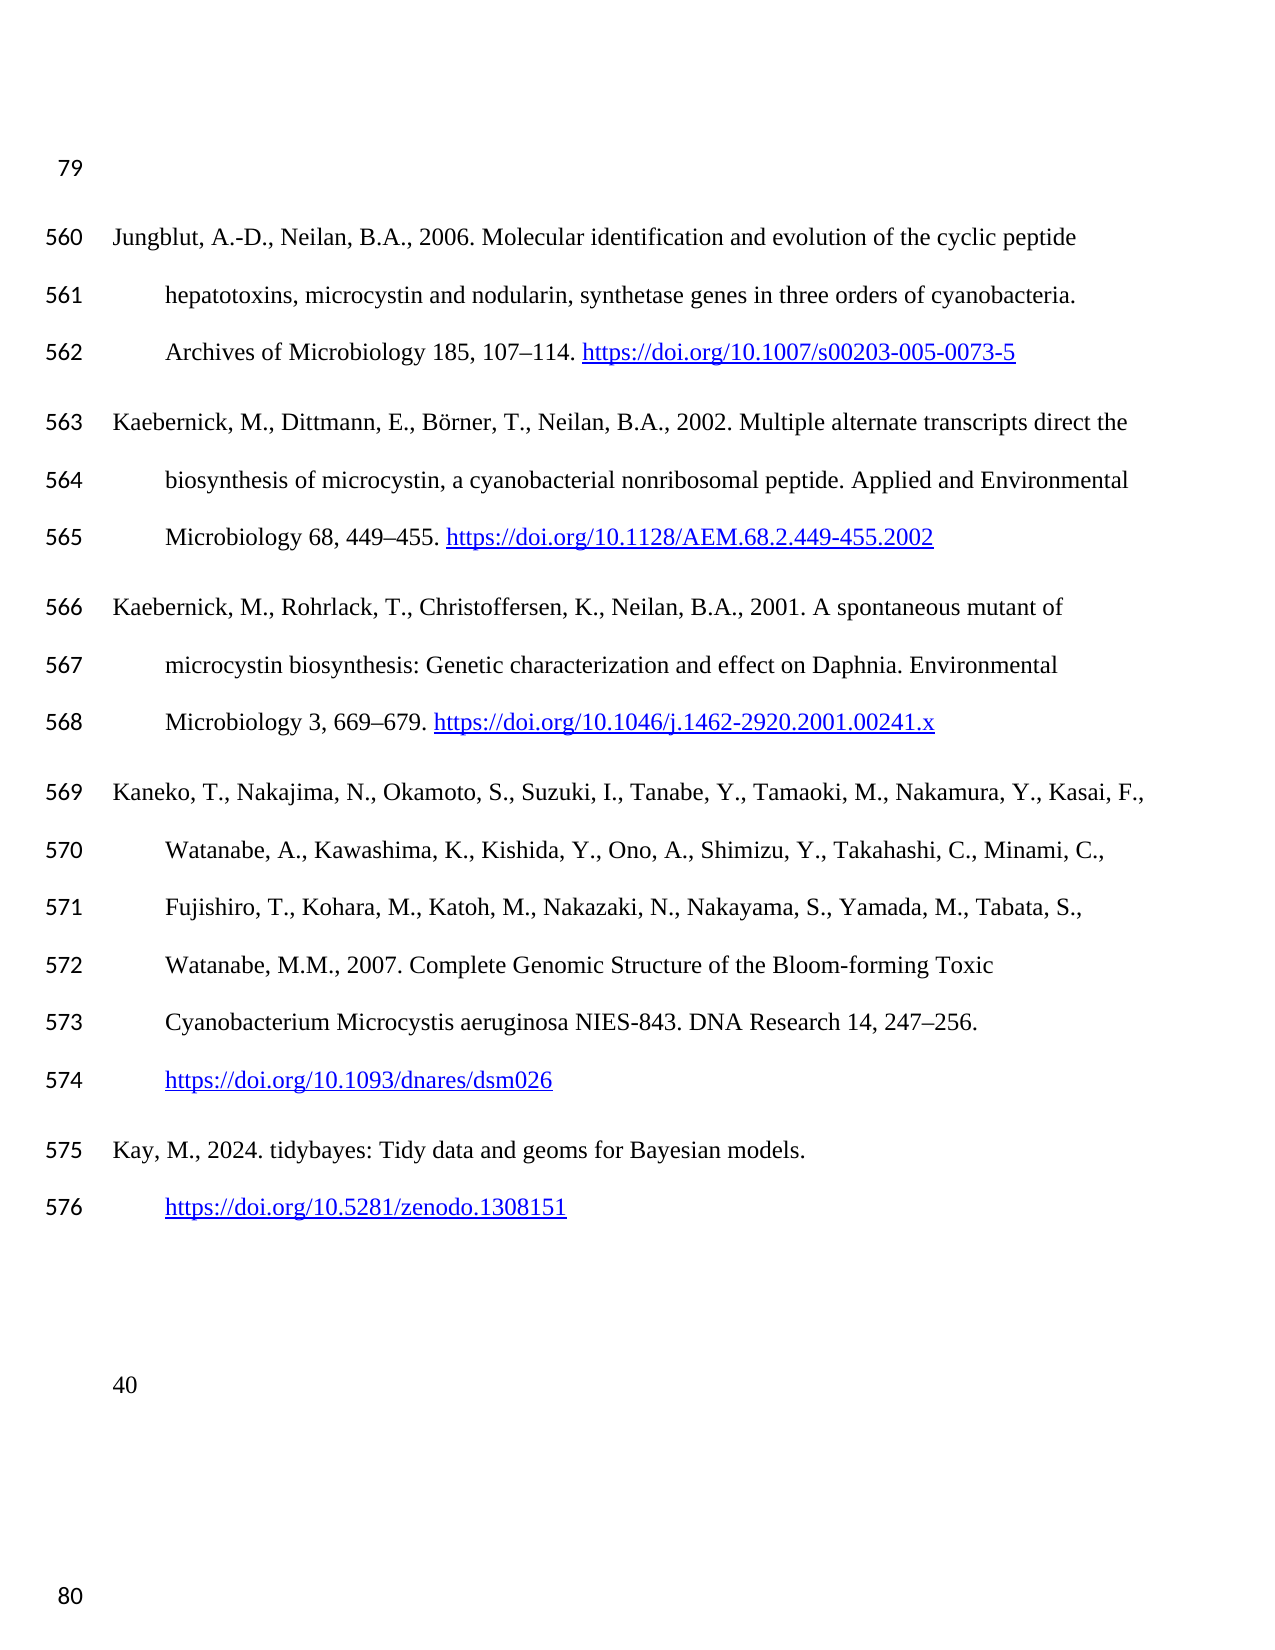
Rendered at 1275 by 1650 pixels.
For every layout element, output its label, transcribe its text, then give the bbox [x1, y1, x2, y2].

text Jungblut, A.-D., Neilan, B.A., 2006. Molecular identification and evolution of the cyclic peptide hepatotoxins, microcystin and nodularin, synthetase genes in three orders of cyanobacteria. Archives of Microbiology 185, 107–114. https://doi.org/10.1007/s00203-005-0073-5 [112, 222, 1163, 366]
text Kaneko, T., Nakajima, N., Okamoto, S., Suzuki, I., Tanabe, Y., Tamaoki, M., Nakamura, Y., Kasai, F., Watanabe, A., Kawashima, K., Kishida, Y., Ono, A., Shimizu, Y., Takahashi, C., Minami, C., Fujishiro, T., Kohara, M., Katoh, M., Nakazaki, N., Nakayama, S., Yamada, M., Tabata, S., Watanabe, M.M., 2007. Complete Genomic Structure of the Bloom-forming Toxic Cyanobacterium Microcystis aeruginosa NIES-843. DNA Research 14, 247–256. https://doi.org/10.1093/dnares/dsm026 [112, 777, 1163, 1094]
text Kay, M., 2024. tidybayes: Tidy data and geoms for Bayesian models. https://doi.org/10.5281/zenodo.1308151 [112, 1135, 1163, 1221]
text Kaebernick, M., Rohrlack, T., Christoffersen, K., Neilan, B.A., 2001. A spontaneous mutant of microcystin biosynthesis: Genetic characterization and effect on Daphnia. Environmental Microbiology 3, 669–679. https://doi.org/10.1046/j.1462-2920.2001.00241.x [112, 592, 1163, 736]
text Kaebernick, M., Dittmann, E., Börner, T., Neilan, B.A., 2002. Multiple alternate transcripts direct the biosynthesis of microcystin, a cyanobacterial nonribosomal peptide. Applied and Environmental Microbiology 68, 449–455. https://doi.org/10.1128/AEM.68.2.449-455.2002 [112, 407, 1163, 551]
